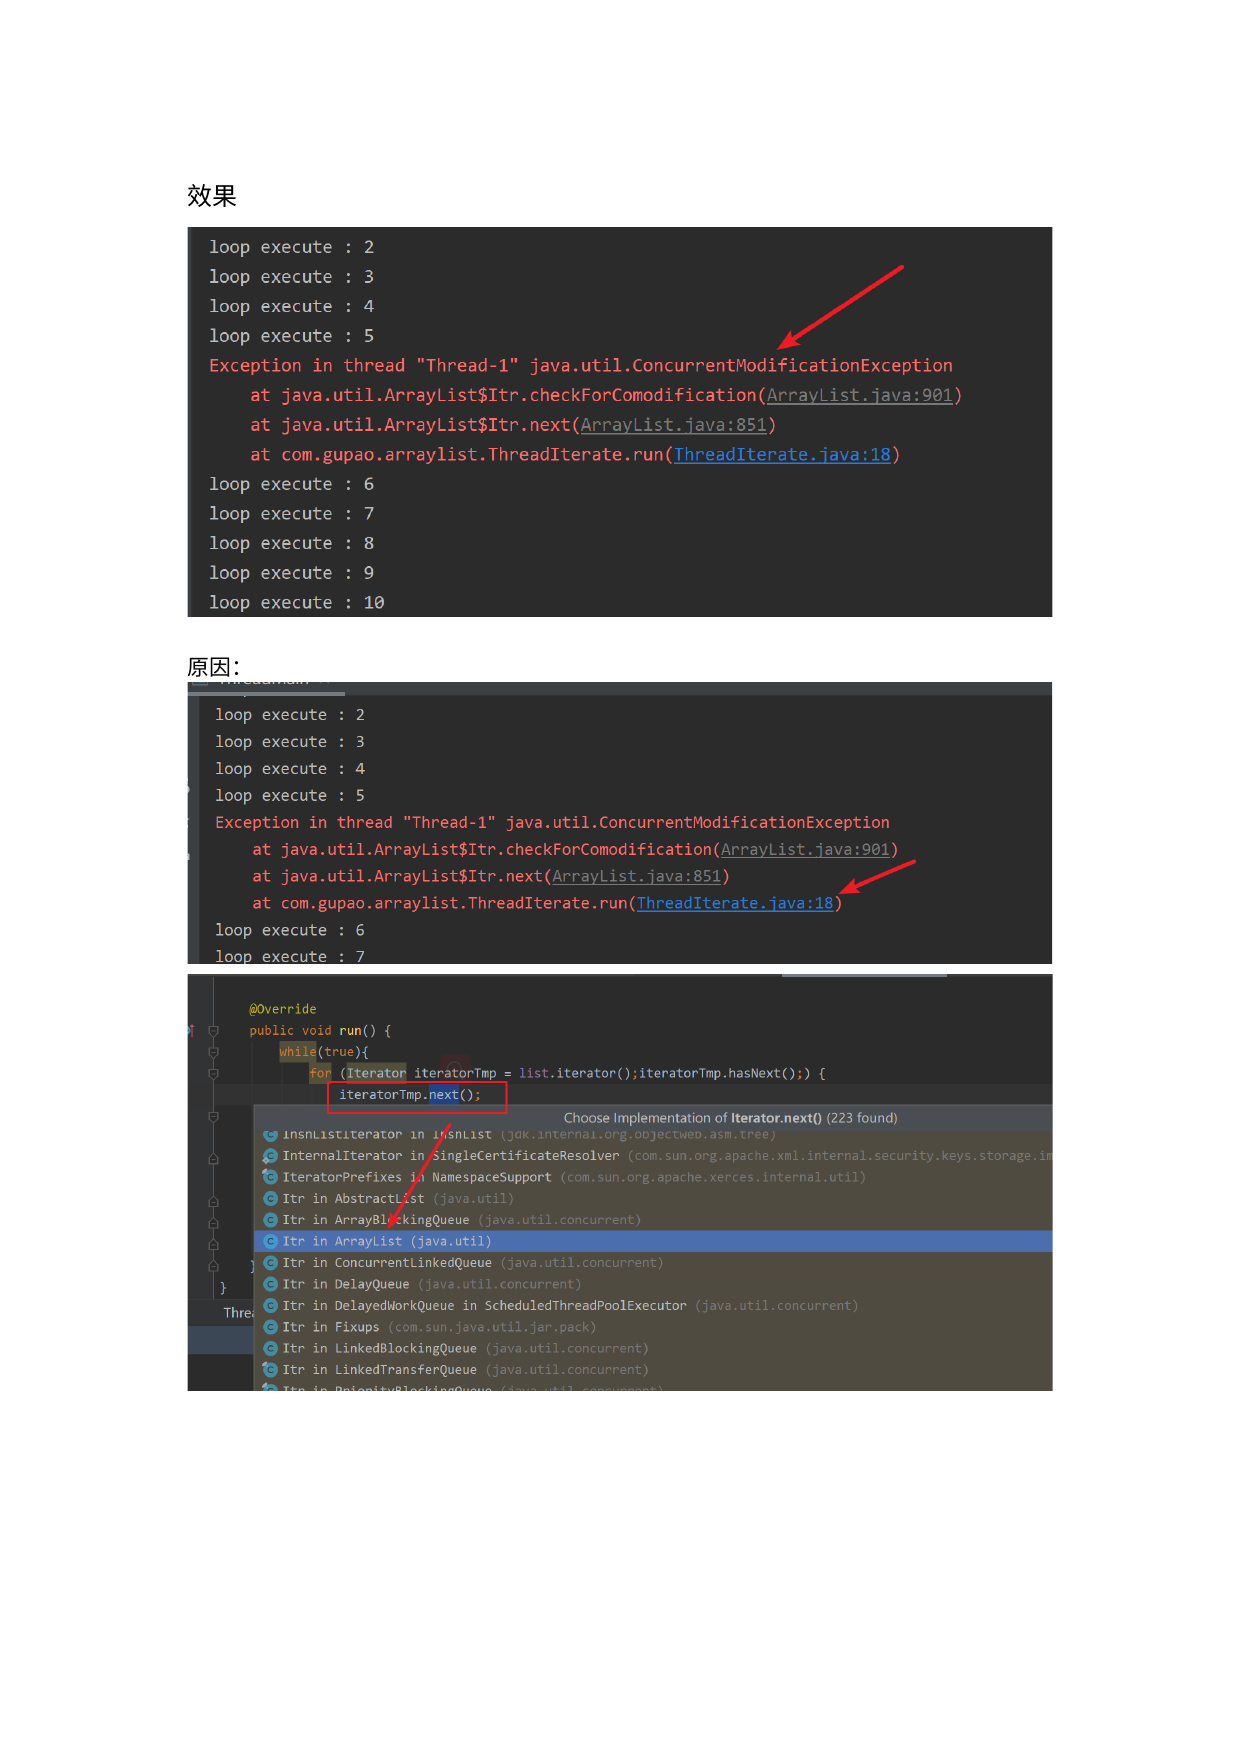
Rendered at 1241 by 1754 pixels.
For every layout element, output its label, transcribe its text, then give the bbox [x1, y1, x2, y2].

picture [187, 227, 1053, 617]
text 原因： [187, 649, 1053, 682]
text 效果 [187, 162, 1053, 227]
picture [187, 974, 1053, 1391]
picture [187, 682, 1053, 964]
